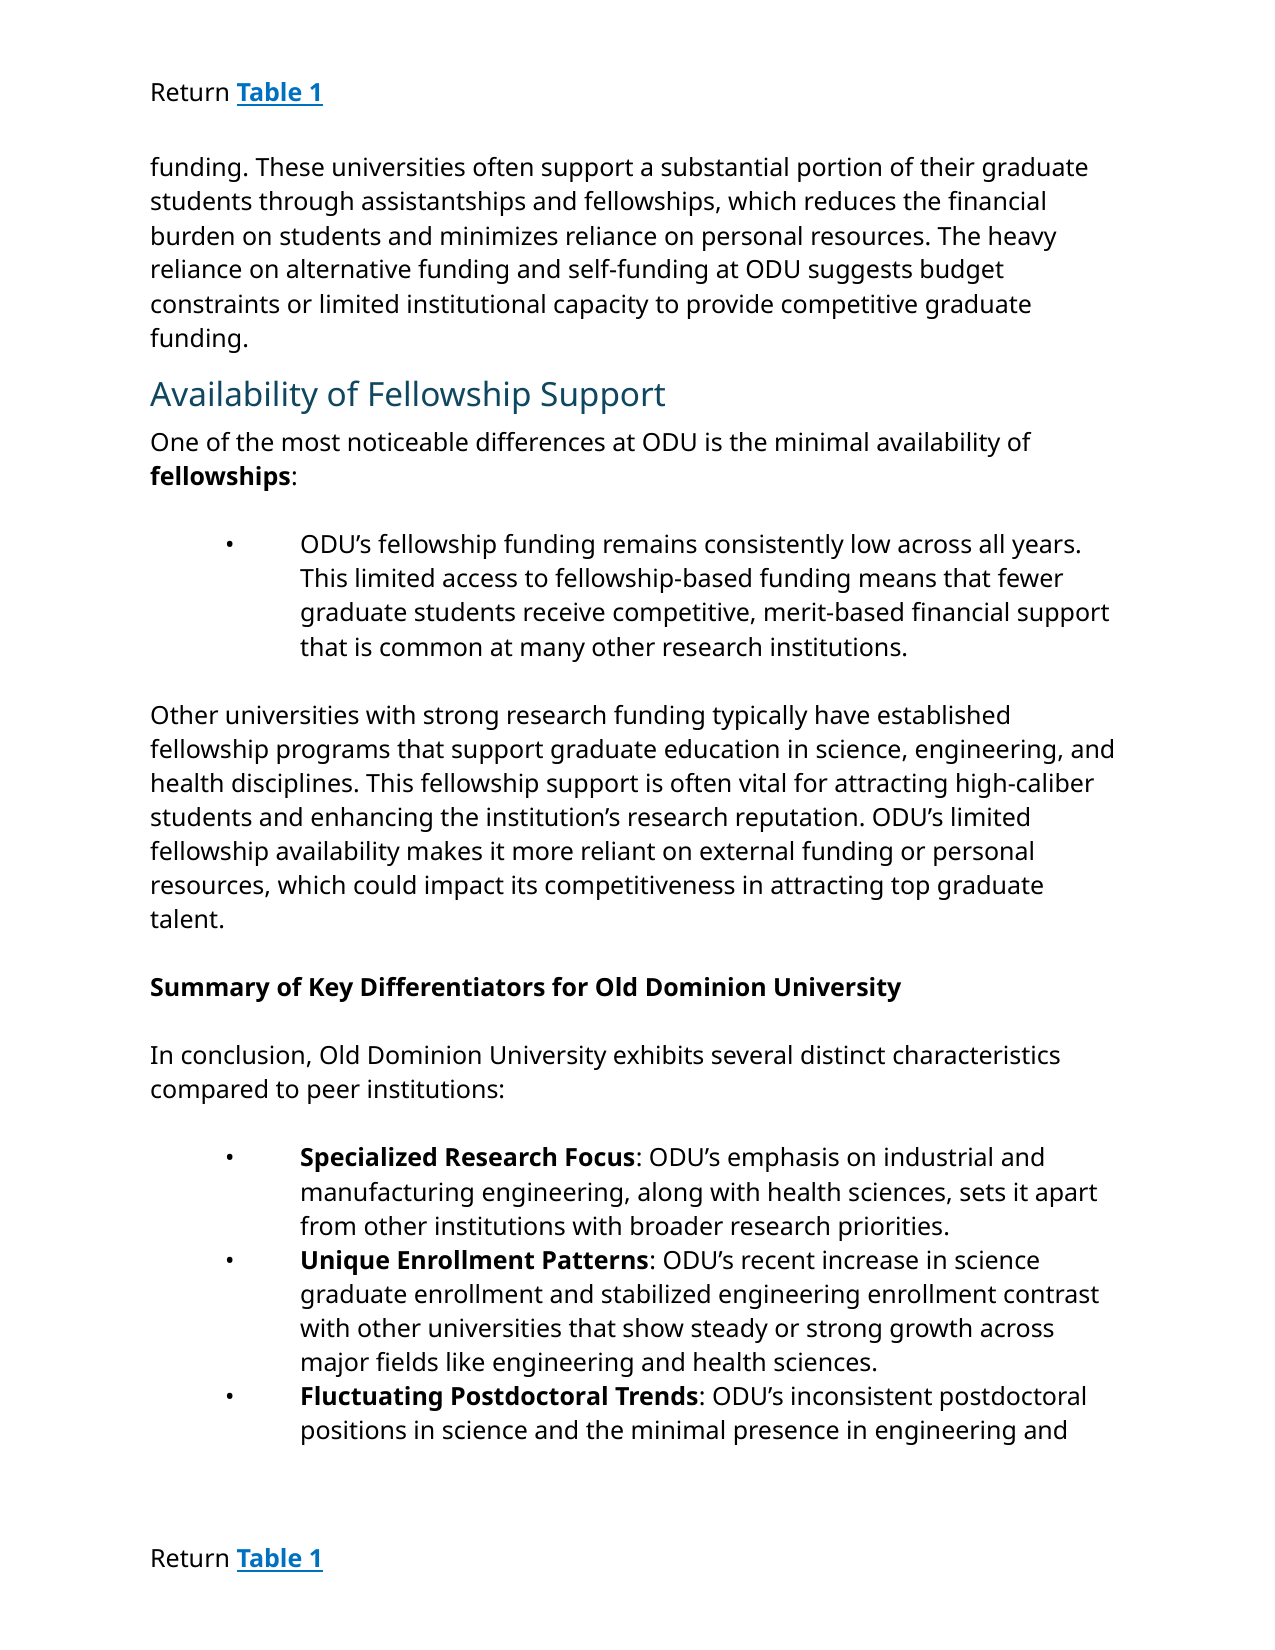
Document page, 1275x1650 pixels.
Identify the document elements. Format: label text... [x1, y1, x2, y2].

text Summary of Key Differentiators for Old Dominion University [150, 970, 1125, 1004]
list Unique Enrollment Patterns: ODU’s recent increase in science graduate enrollment and stabilized engineering enrollment contrast with other universities that show steady or strong growth across major fields like engineering and health sciences. [225, 1242, 1125, 1378]
text One of the most noticeable differences at ODU is the minimal availability of fellowships: [150, 425, 1125, 493]
list Specialized Research Focus: ODU’s emphasis on industrial and manufacturing engineering, along with health sciences, sets it apart from other institutions with broader research priorities. [225, 1140, 1125, 1242]
subtitle Availability of Fellowship Support [150, 371, 1125, 416]
list ODU’s fellowship funding remains consistently low across all years. This limited access to fellowship-based funding means that fewer graduate students receive competitive, merit-based financial support that is common at many other research institutions. [225, 527, 1125, 663]
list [225, 1378, 1125, 1447]
text In conclusion, Old Dominion University exhibits several distinct characteristics compared to peer institutions: [150, 1038, 1125, 1106]
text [150, 150, 1125, 354]
text Other universities with strong research funding typically have established fellowship programs that support graduate education in science, engineering, and health disciplines. This fellowship support is often vital for attracting high-caliber students and enhancing the institution’s research reputation. ODU’s limited fellowship availability makes it more reliant on external funding or personal resources, which could impact its competitiveness in attracting top graduate talent. [150, 697, 1125, 936]
